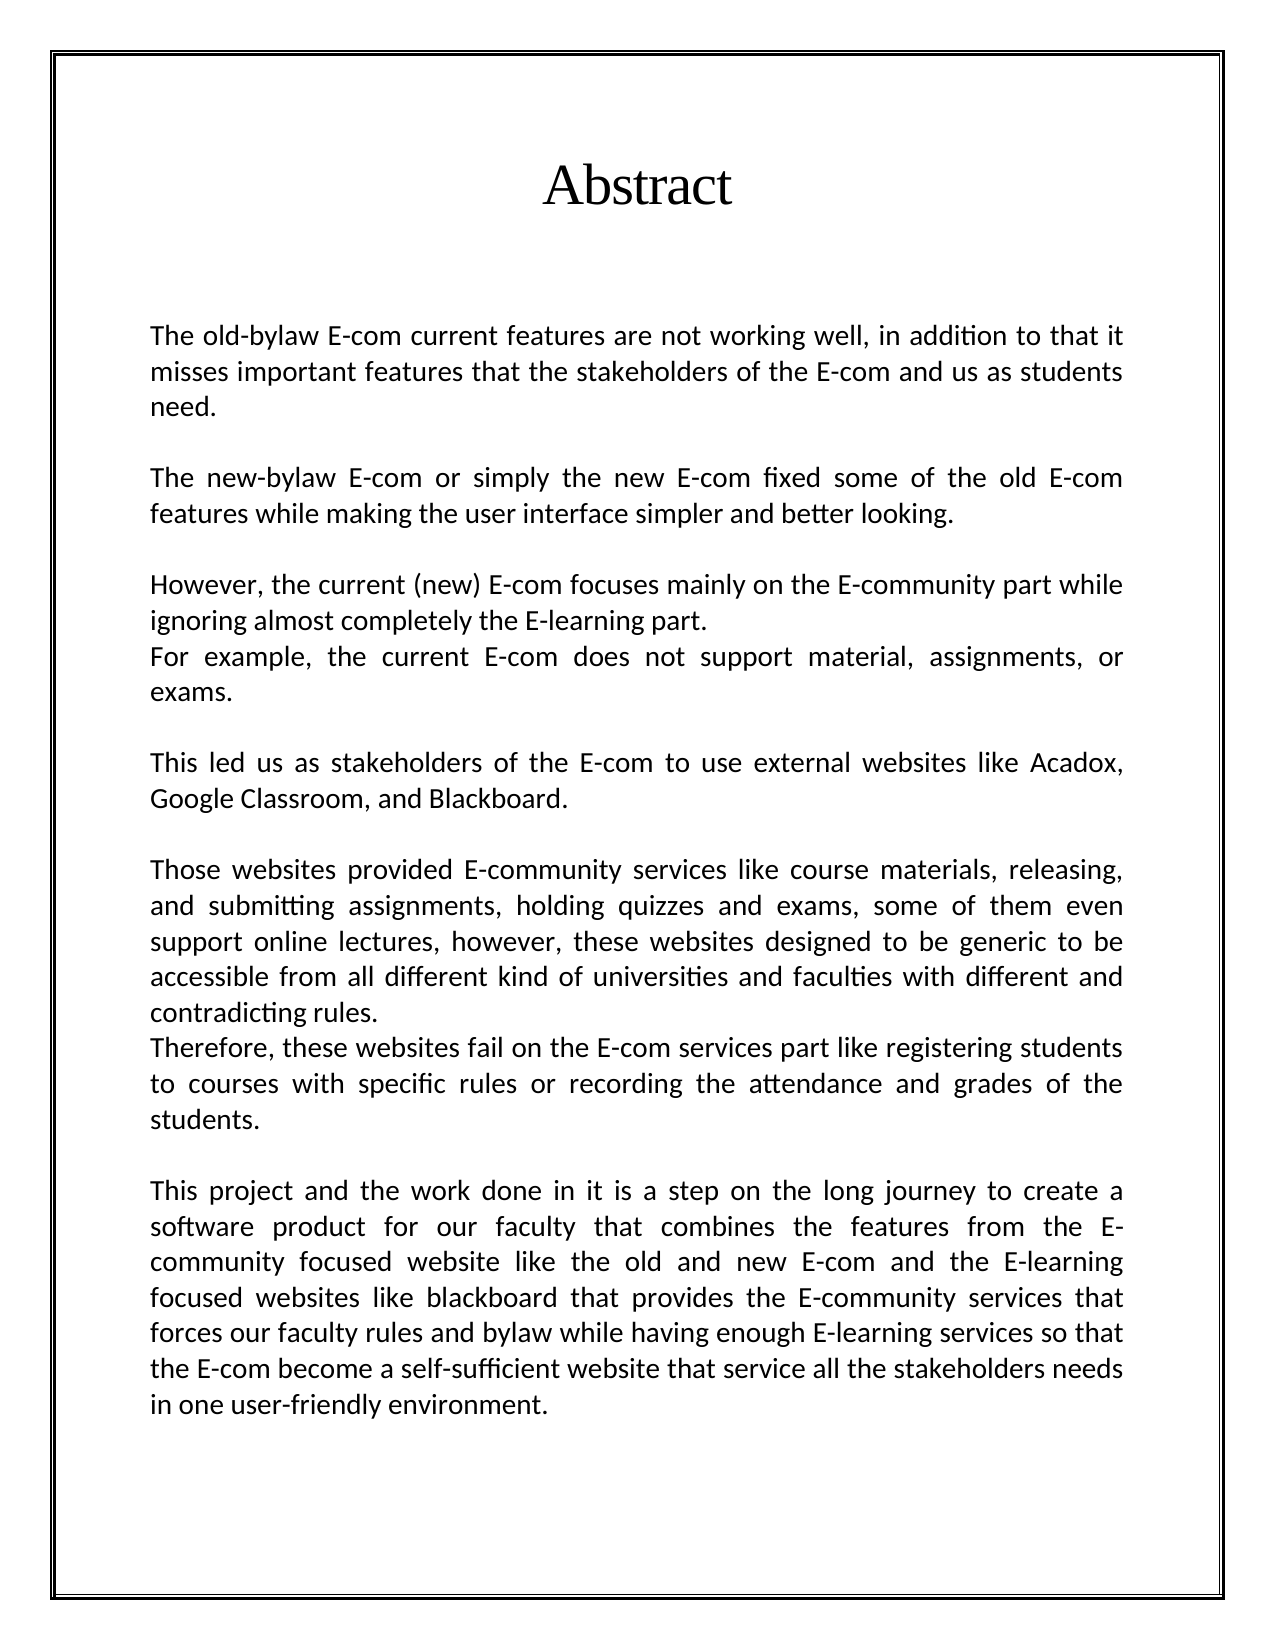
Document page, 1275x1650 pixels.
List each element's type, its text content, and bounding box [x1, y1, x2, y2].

text Therefore, these websites fail on the E-com services part like registering students to courses with specific rules or recording the attendance and grades of the students. [150, 1029, 1125, 1136]
text The new-bylaw E-com or simply the new E-com fixed some of the old E-com features while making the user interface simpler and better looking. [150, 459, 1125, 531]
text This project and the work done in it is a step on the long journey to create a software product for our faculty that combines the features from the E-community focused website like the old and new E-com and the E-learning focused websites like blackboard that provides the E-community services that forces our faculty rules and bylaw while having enough E-learning services so that the E-com become a self-sufficient website that service all the stakeholders needs in one user-friendly environment. [150, 1172, 1125, 1421]
text The old-bylaw E-com current features are not working well, in addition to that it misses important features that the stakeholders of the E-com and us as students need. [150, 317, 1125, 424]
text This led us as stakeholders of the E-com to use external websites like Acadox, Google Classroom, and Blackboard. [150, 744, 1125, 816]
title Abstract [150, 150, 1125, 217]
text For example, the current E-com does not support material, assignments, or exams. [150, 638, 1125, 709]
text However, the current (new) E-com focuses mainly on the E-community part while ignoring almost completely the E-learning part. [150, 566, 1125, 638]
text Those websites provided E-community services like course materials, releasing, and submitting assignments, holding quizzes and exams, some of them even support online lectures, however, these websites designed to be generic to be accessible from all different kind of universities and faculties with different and contradicting rules. [150, 851, 1125, 1029]
